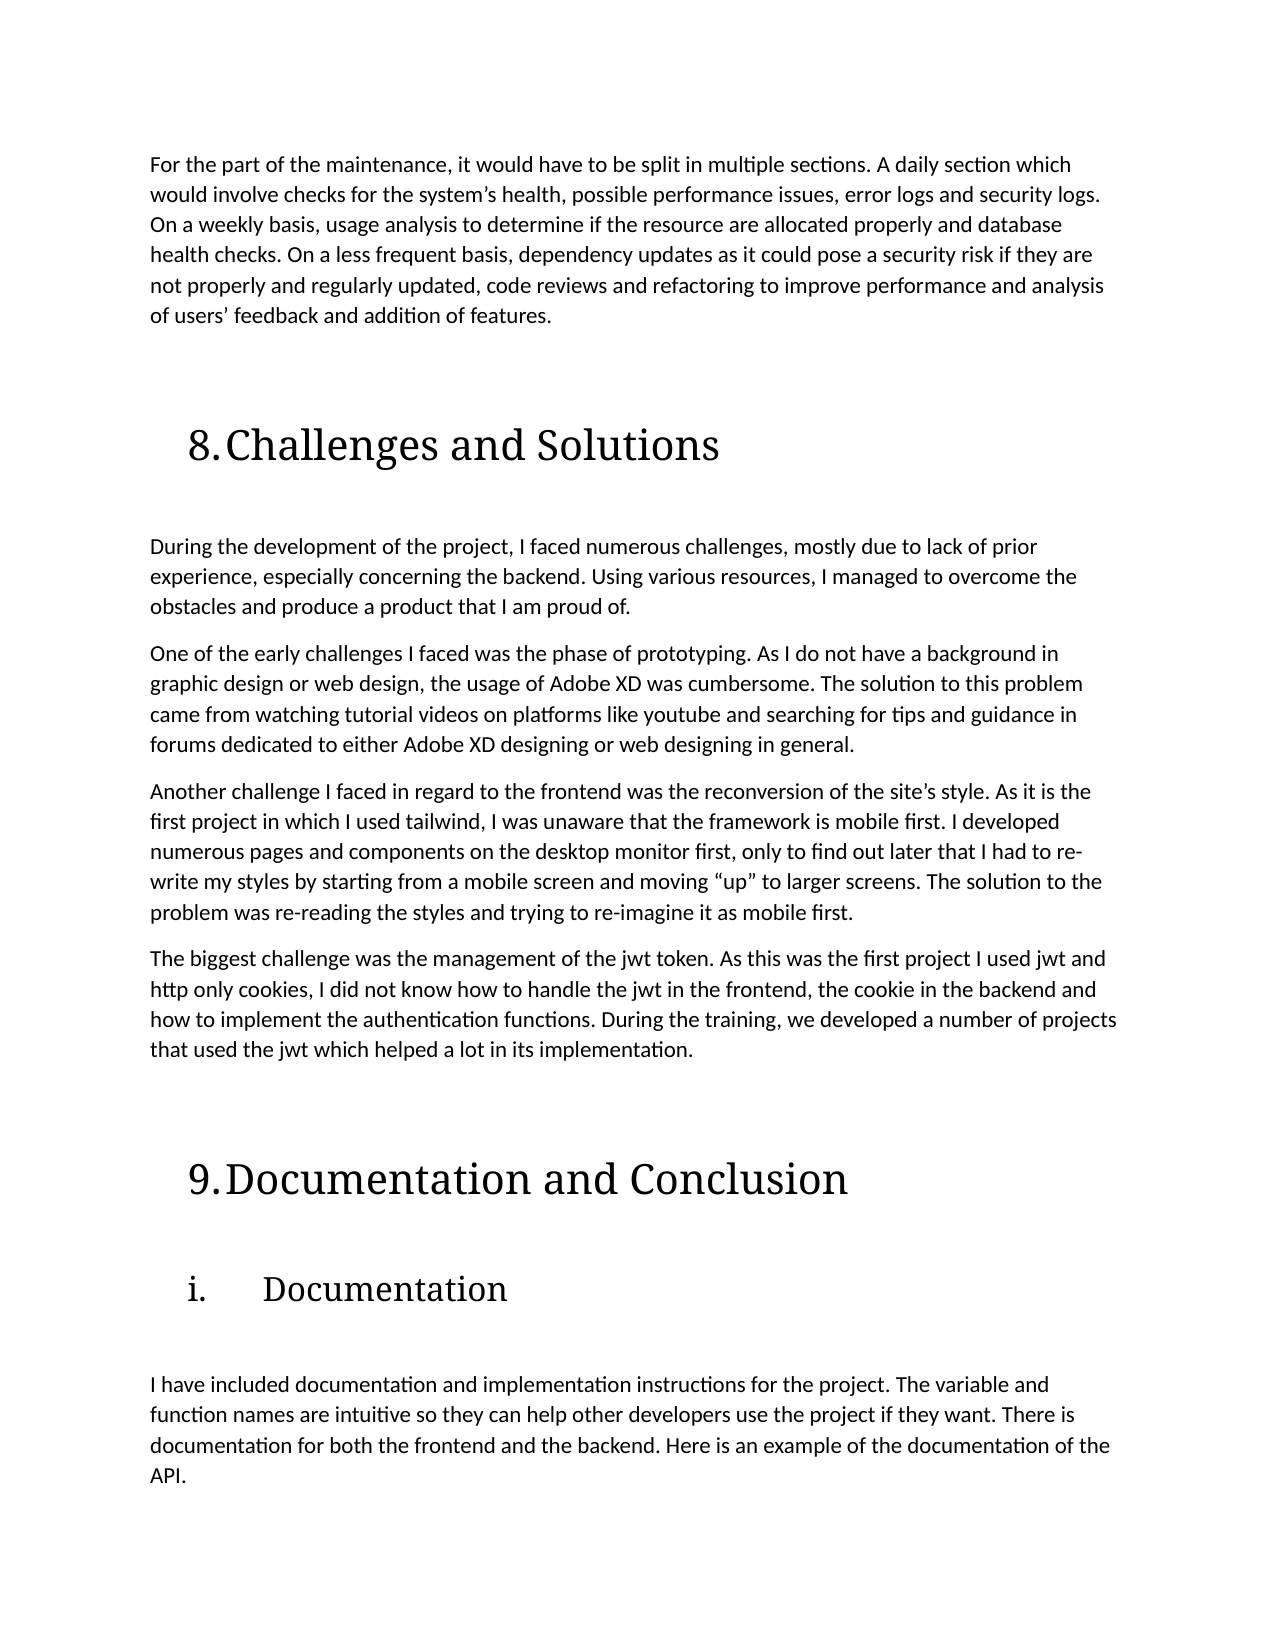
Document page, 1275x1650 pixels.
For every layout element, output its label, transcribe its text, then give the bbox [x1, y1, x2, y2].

text I have included documentation and implementation instructions for the project. The variable and function names are intuitive so they can help other developers use the project if they want. There is documentation for both the frontend and the backend. Here is an example of the documentation of the API. [150, 1370, 1125, 1489]
subtitle Documentation and Conclusion [187, 1150, 1125, 1207]
text The biggest challenge was the management of the jwt token. As this was the first project I used jwt and http only cookies, I did not know how to handle the jwt in the frontend, the cookie in the backend and how to implement the authentication functions. During the training, we developed a number of projects that used the jwt which helped a lot in its implementation. [150, 944, 1125, 1063]
text For the part of the maintenance, it would have to be split in multiple sections. A daily section which would involve checks for the system’s health, possible performance issues, error logs and security logs. On a weekly basis, usage analysis to determine if the resource are allocated properly and database health checks. On a less frequent basis, dependency updates as it could pose a security risk if they are not properly and regularly updated, code reviews and refactoring to improve performance and analysis of users’ feedback and addition of features. [150, 150, 1125, 329]
subtitle Challenges and Solutions [187, 416, 1125, 472]
text During the development of the project, I faced numerous challenges, mostly due to lack of prior experience, especially concerning the backend. Using various resources, I managed to overcome the obstacles and produce a product that I am proud of. [150, 532, 1125, 621]
text One of the early challenges I faced was the phase of prototyping. As I do not have a background in graphic design or web design, the usage of Adobe XD was cumbersome. The solution to this problem came from watching tutorial videos on platforms like youtube and searching for tips and guidance in forums dedicated to either Adobe XD designing or web designing in general. [150, 639, 1125, 758]
text Another challenge I faced in regard to the frontend was the reconversion of the site’s style. As it is the first project in which I used tailwind, I was unaware that the framework is mobile first. I developed numerous pages and components on the desktop monitor first, only to find out later that I had to re-write my styles by starting from a mobile screen and moving “up” to larger screens. The solution to the problem was re-reading the styles and trying to re-imagine it as mobile first. [150, 777, 1125, 926]
subtitle Documentation [187, 1266, 1125, 1312]
